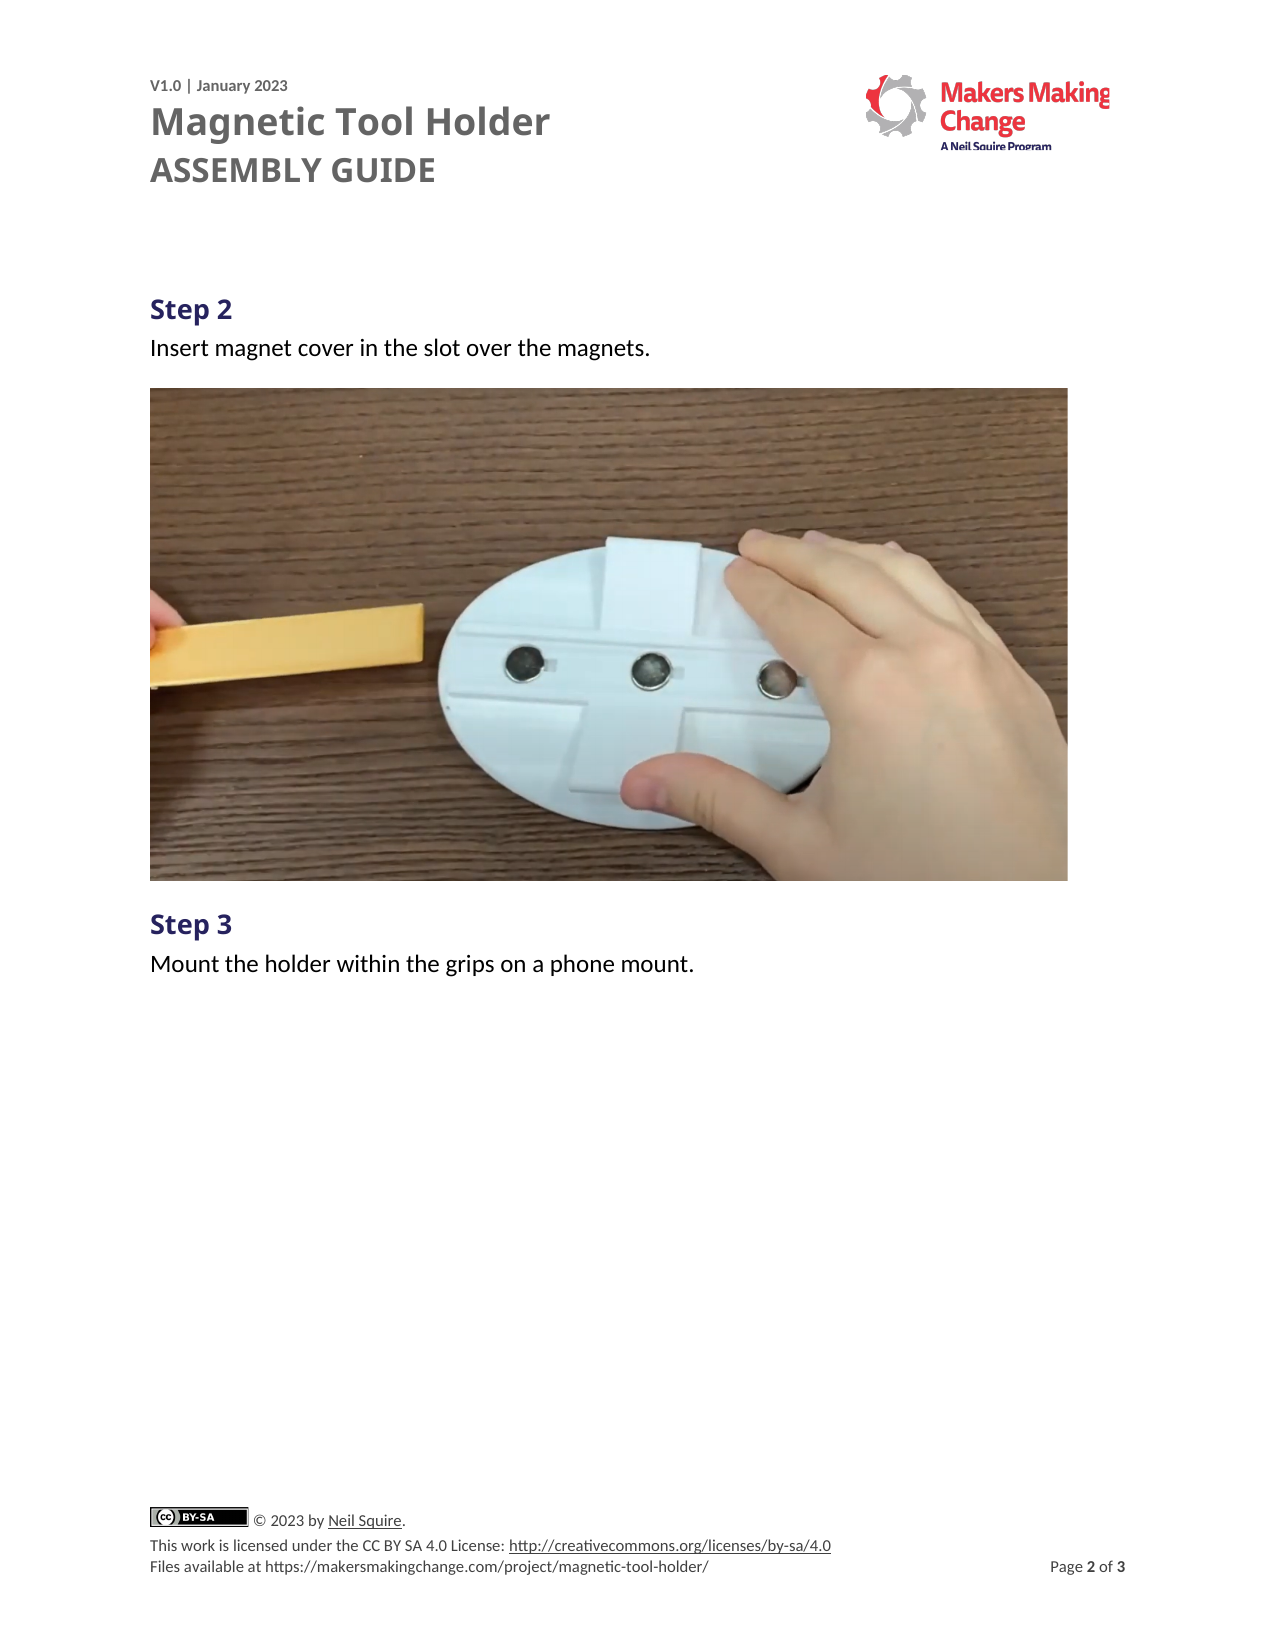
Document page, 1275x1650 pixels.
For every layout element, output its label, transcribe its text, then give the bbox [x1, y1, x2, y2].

picture [865, 75, 1110, 151]
subtitle Step 3 [150, 906, 1125, 943]
picture [150, 388, 1068, 881]
picture [150, 1507, 249, 1527]
subtitle Step 2 [150, 290, 1125, 327]
text Mount the holder within the grips on a phone mount. [150, 948, 1125, 979]
text Insert magnet cover in the slot over the magnets. [150, 333, 1125, 363]
